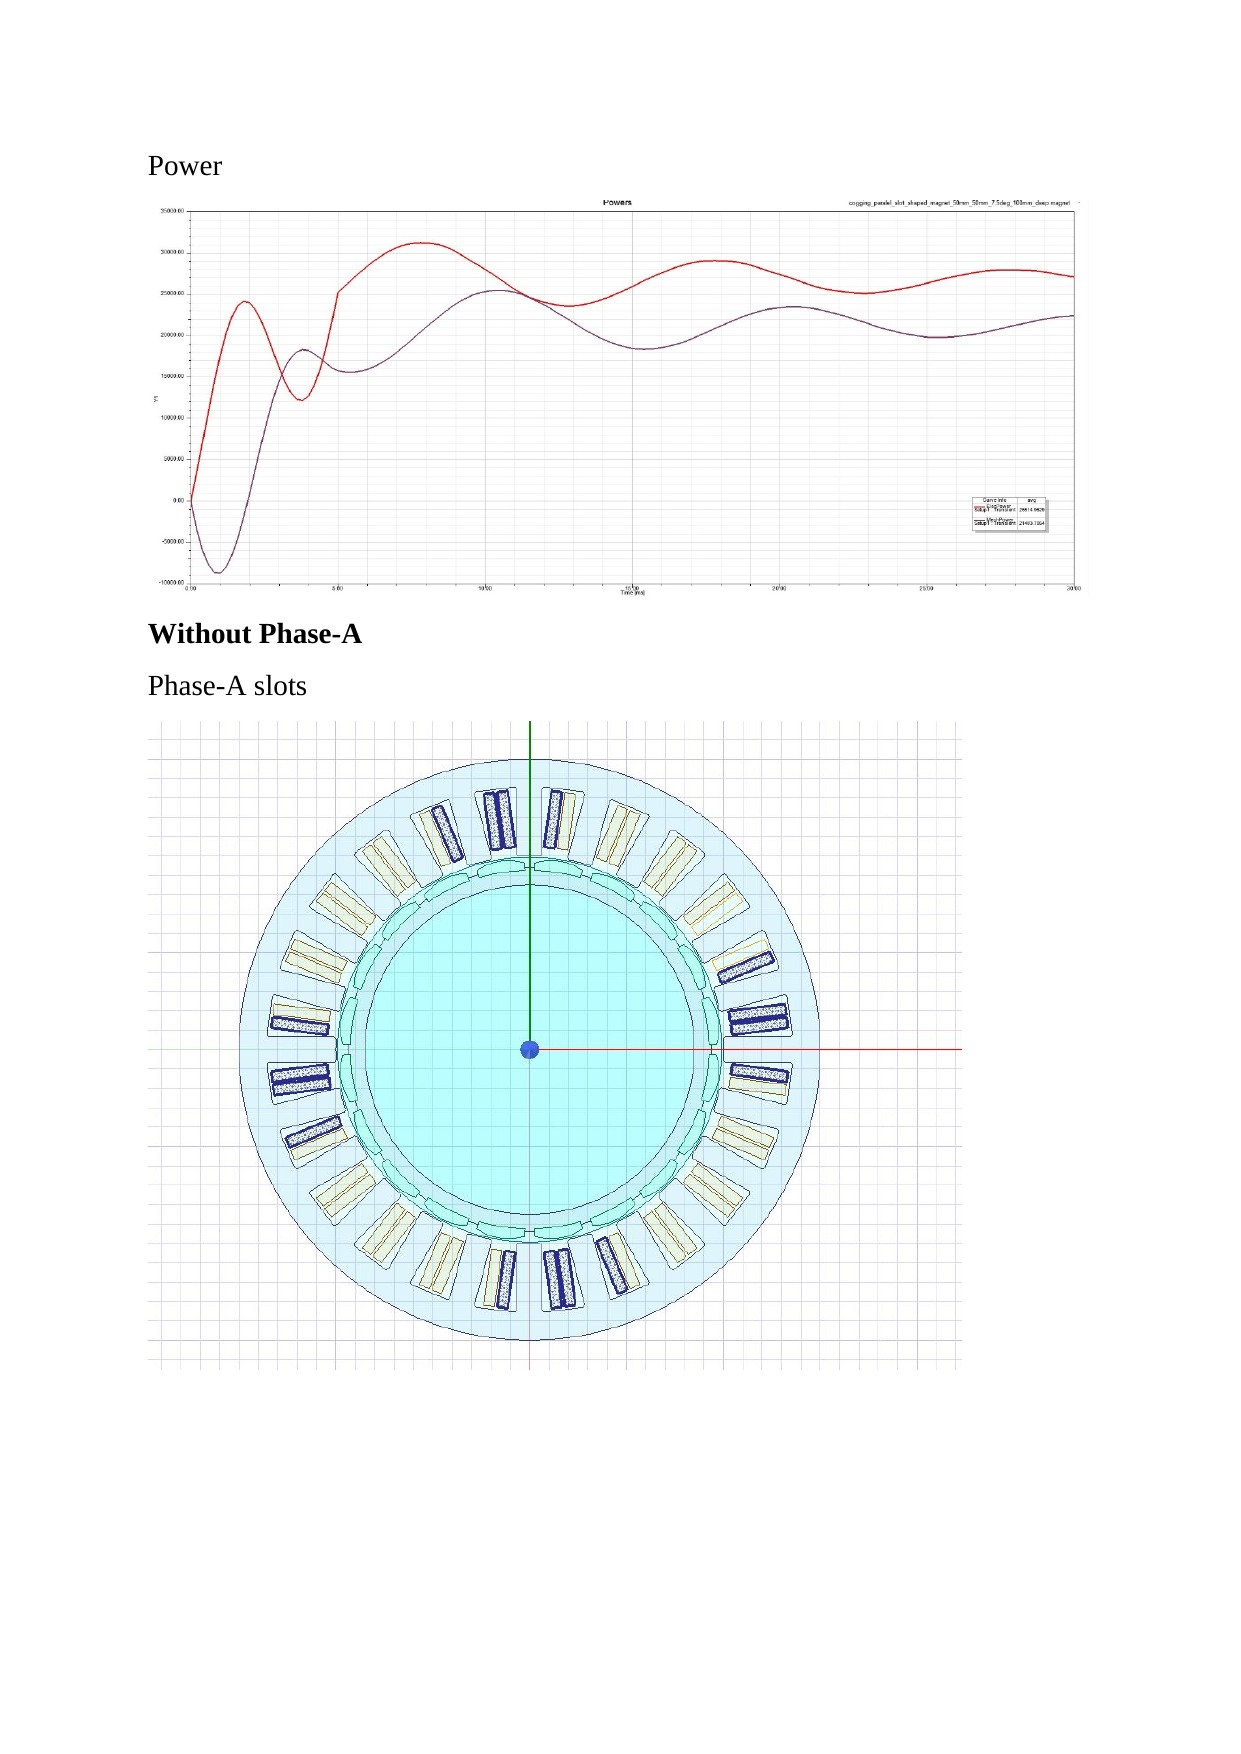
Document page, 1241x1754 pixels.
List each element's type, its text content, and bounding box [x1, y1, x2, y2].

text Without Phase-A [148, 616, 1093, 649]
picture [147, 721, 962, 1370]
picture [147, 200, 1089, 597]
text Phase-A slots [148, 668, 1093, 702]
text Power [148, 148, 1093, 181]
